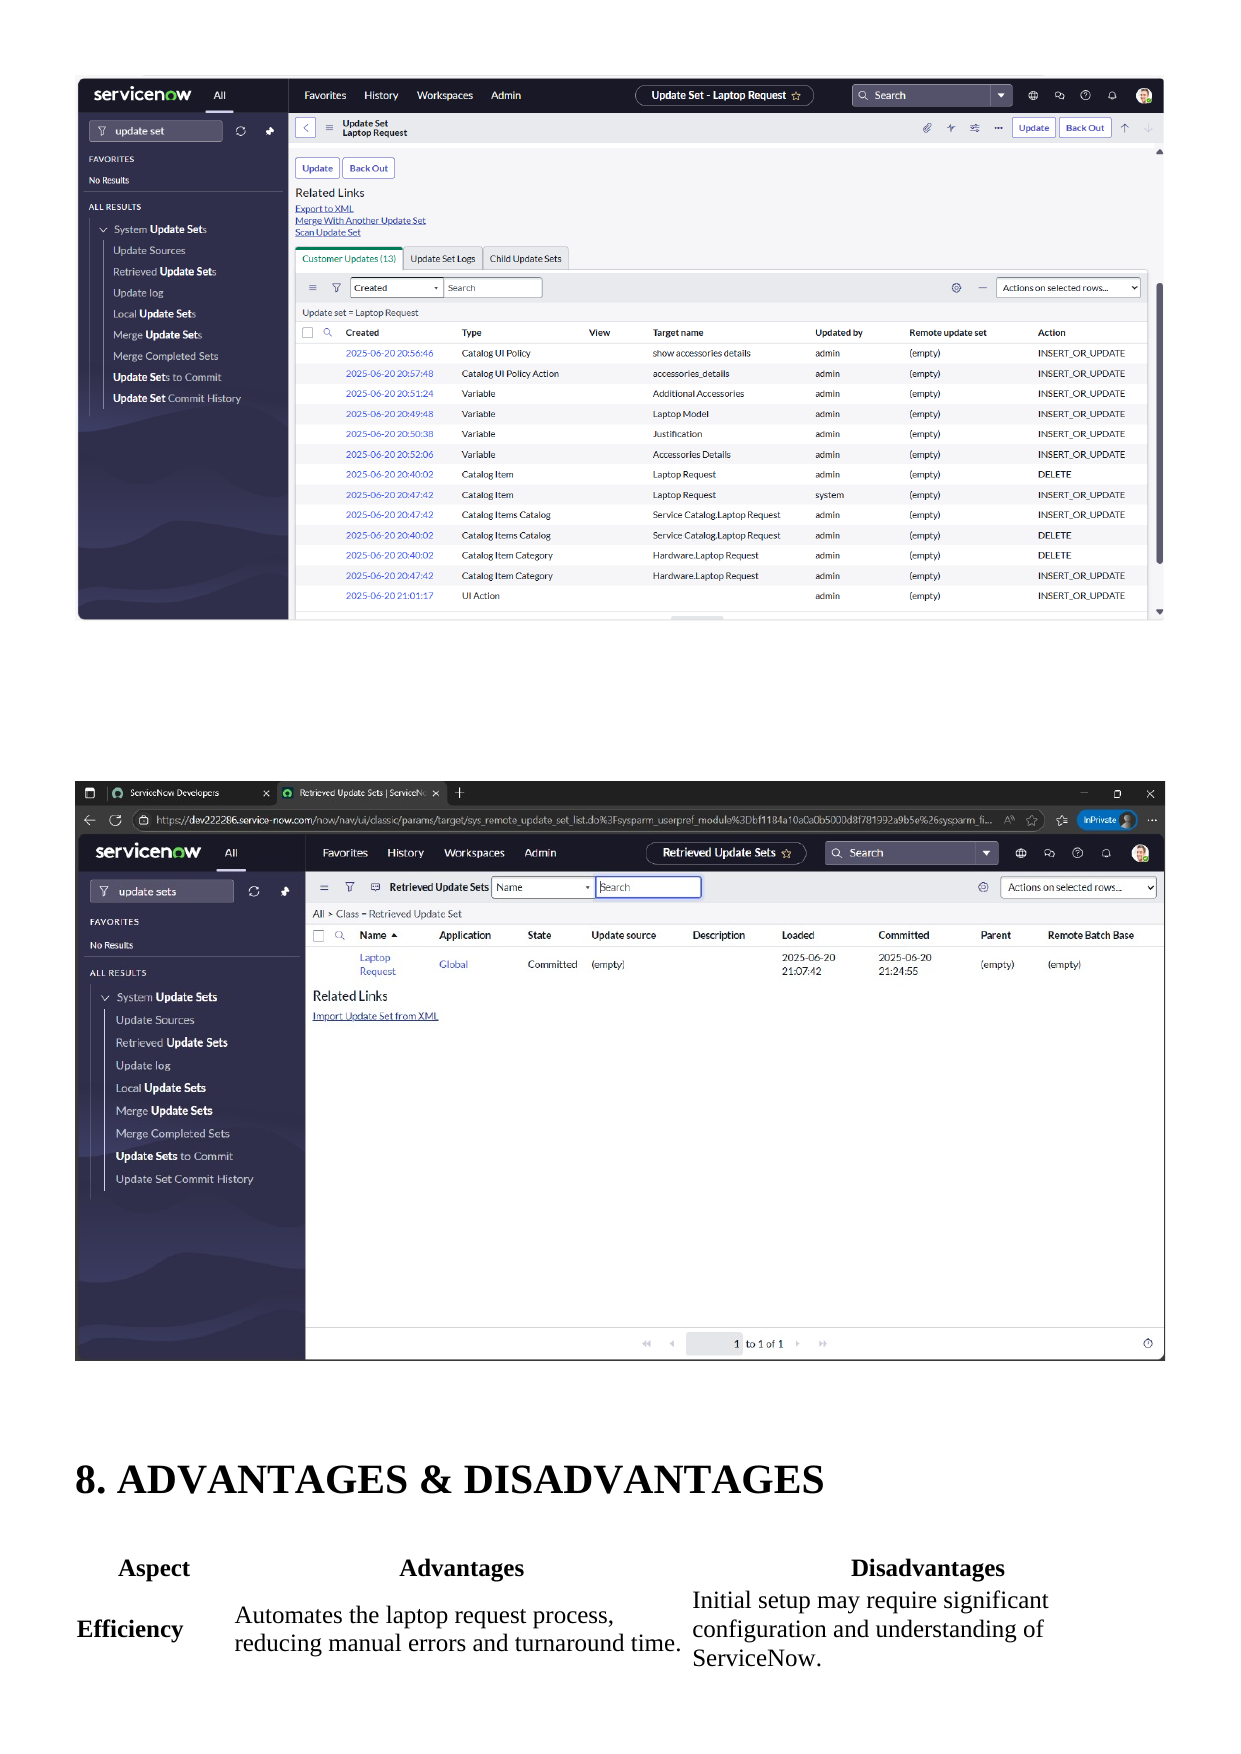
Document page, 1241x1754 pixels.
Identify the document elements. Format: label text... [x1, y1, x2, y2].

picture [75, 75, 1164, 621]
list ADVANTAGES & DISADVANTAGES [75, 1454, 1165, 1502]
table_header [74, 1550, 1173, 1675]
picture [75, 781, 1166, 1361]
